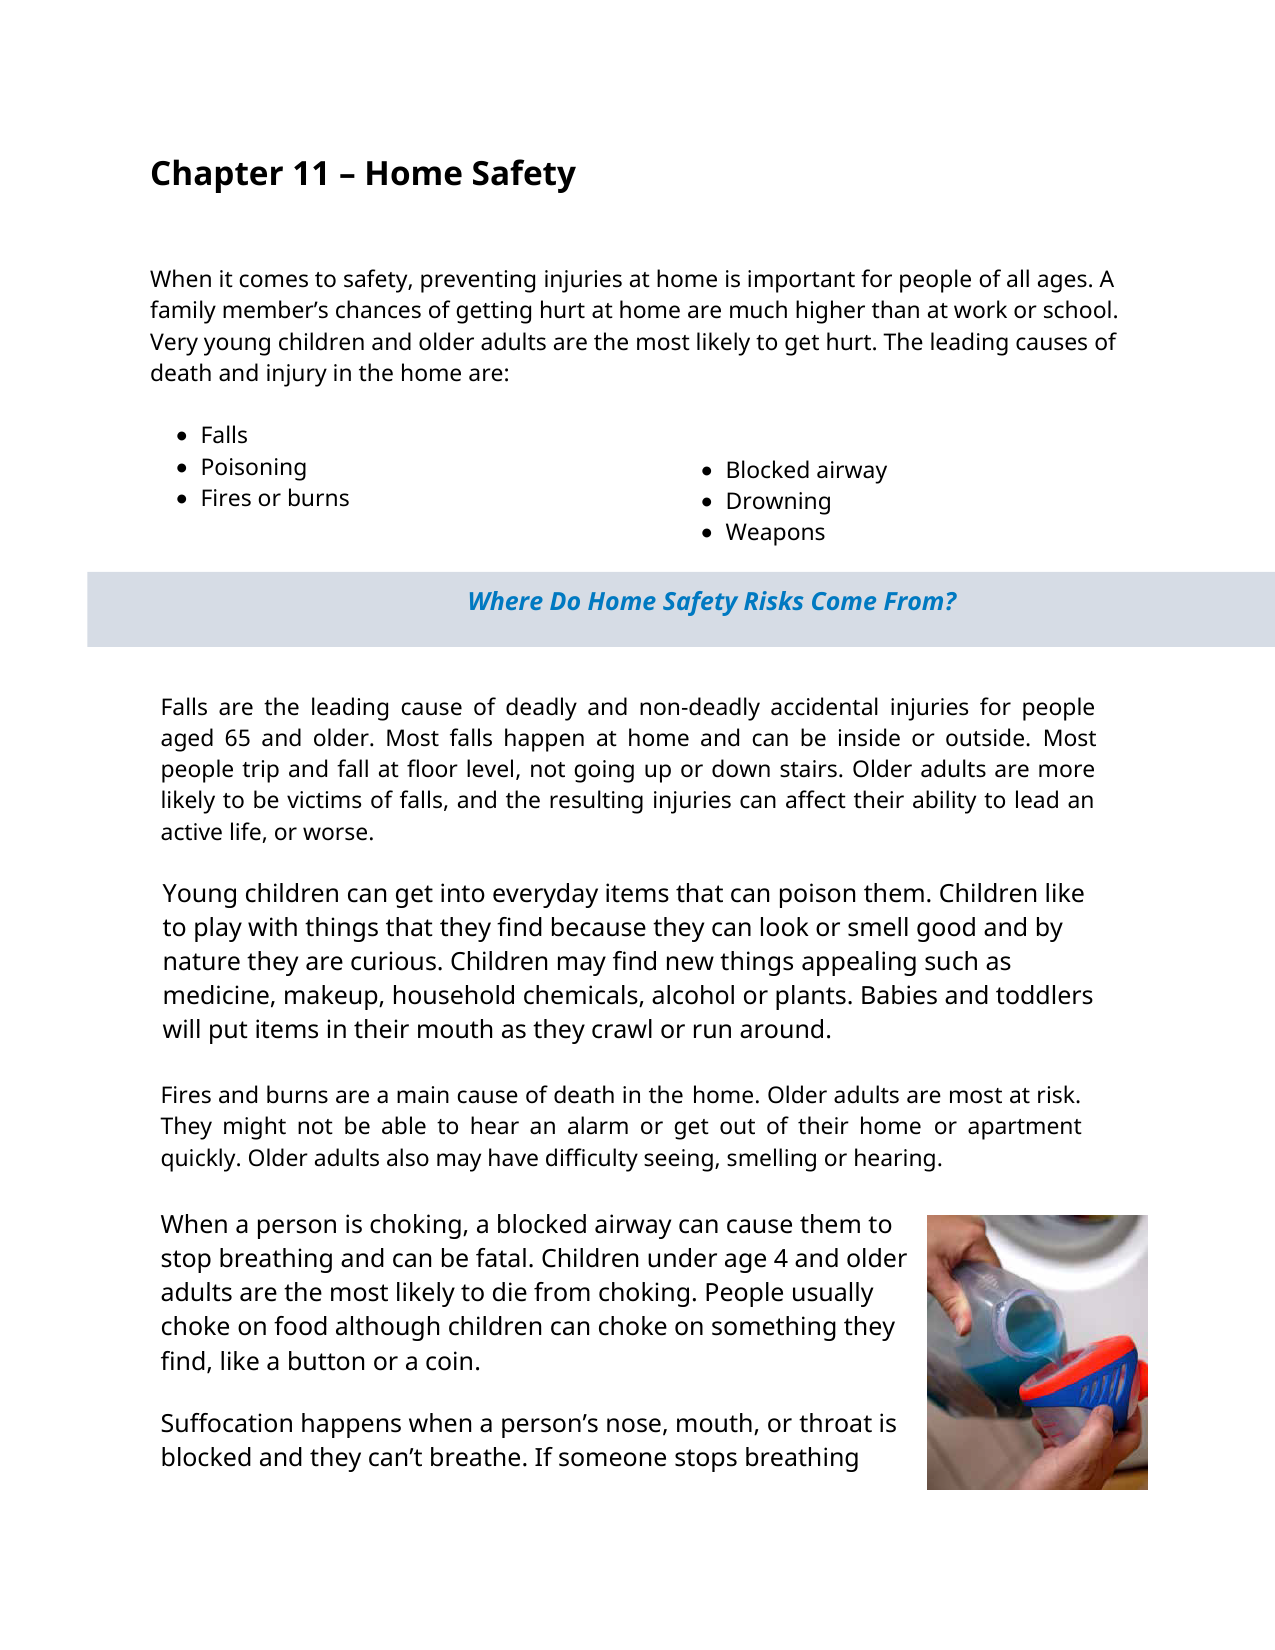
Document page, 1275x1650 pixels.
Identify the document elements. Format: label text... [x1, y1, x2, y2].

text Young children can get into everyday items that can poison them. Children like to play with things that they find because they can look or smell good and by nature they are curious. Children may find new things appealing such as medicine, makeup, household chemicals, alcohol or plants. Babies and toddlers will put items in their mouth as they crawl or run around. [162, 875, 1115, 1046]
list Blocked airway [700, 453, 1125, 485]
list Poisoning [175, 451, 600, 482]
text When it comes to safety, preventing injuries at home is important for people of all ages. A family member’s chances of getting hurt at home are much higher than at work or school. Very young children and older adults are the most likely to get hurt. The leading causes of death and injury in the home are: [150, 263, 1125, 388]
list Drowning [700, 485, 1125, 516]
list Falls [175, 419, 600, 451]
text When a person is choking, a blocked airway can cause them to stop breathing and can be fatal. Children under age 4 and older adults are the most likely to die from choking. People usually choke on food although children can choke on something they find, like a button or a coin. [160, 1207, 1116, 1377]
text Falls are the leading cause of deadly and non-deadly accidental injuries for people aged 65 and older. Most falls happen at home and can be inside or outside. Most people trip and fall at floor level, not going up or down stairs. Older adults are more likely to be victims of falls, and the resulting injuries can affect their ability to lead an active life, or worse. [160, 691, 1096, 847]
list Weapons [700, 516, 1125, 547]
list Fires or burns [175, 482, 600, 513]
text Fires and burns are a main cause of death in the home. Older adults are most at risk. They might not be able to hear an alarm or get out of their home or apartment quickly. Older adults also may have difficulty seeing, smelling or hearing. [160, 1079, 1082, 1173]
text Chapter 11 – Home Safety [150, 150, 1125, 195]
